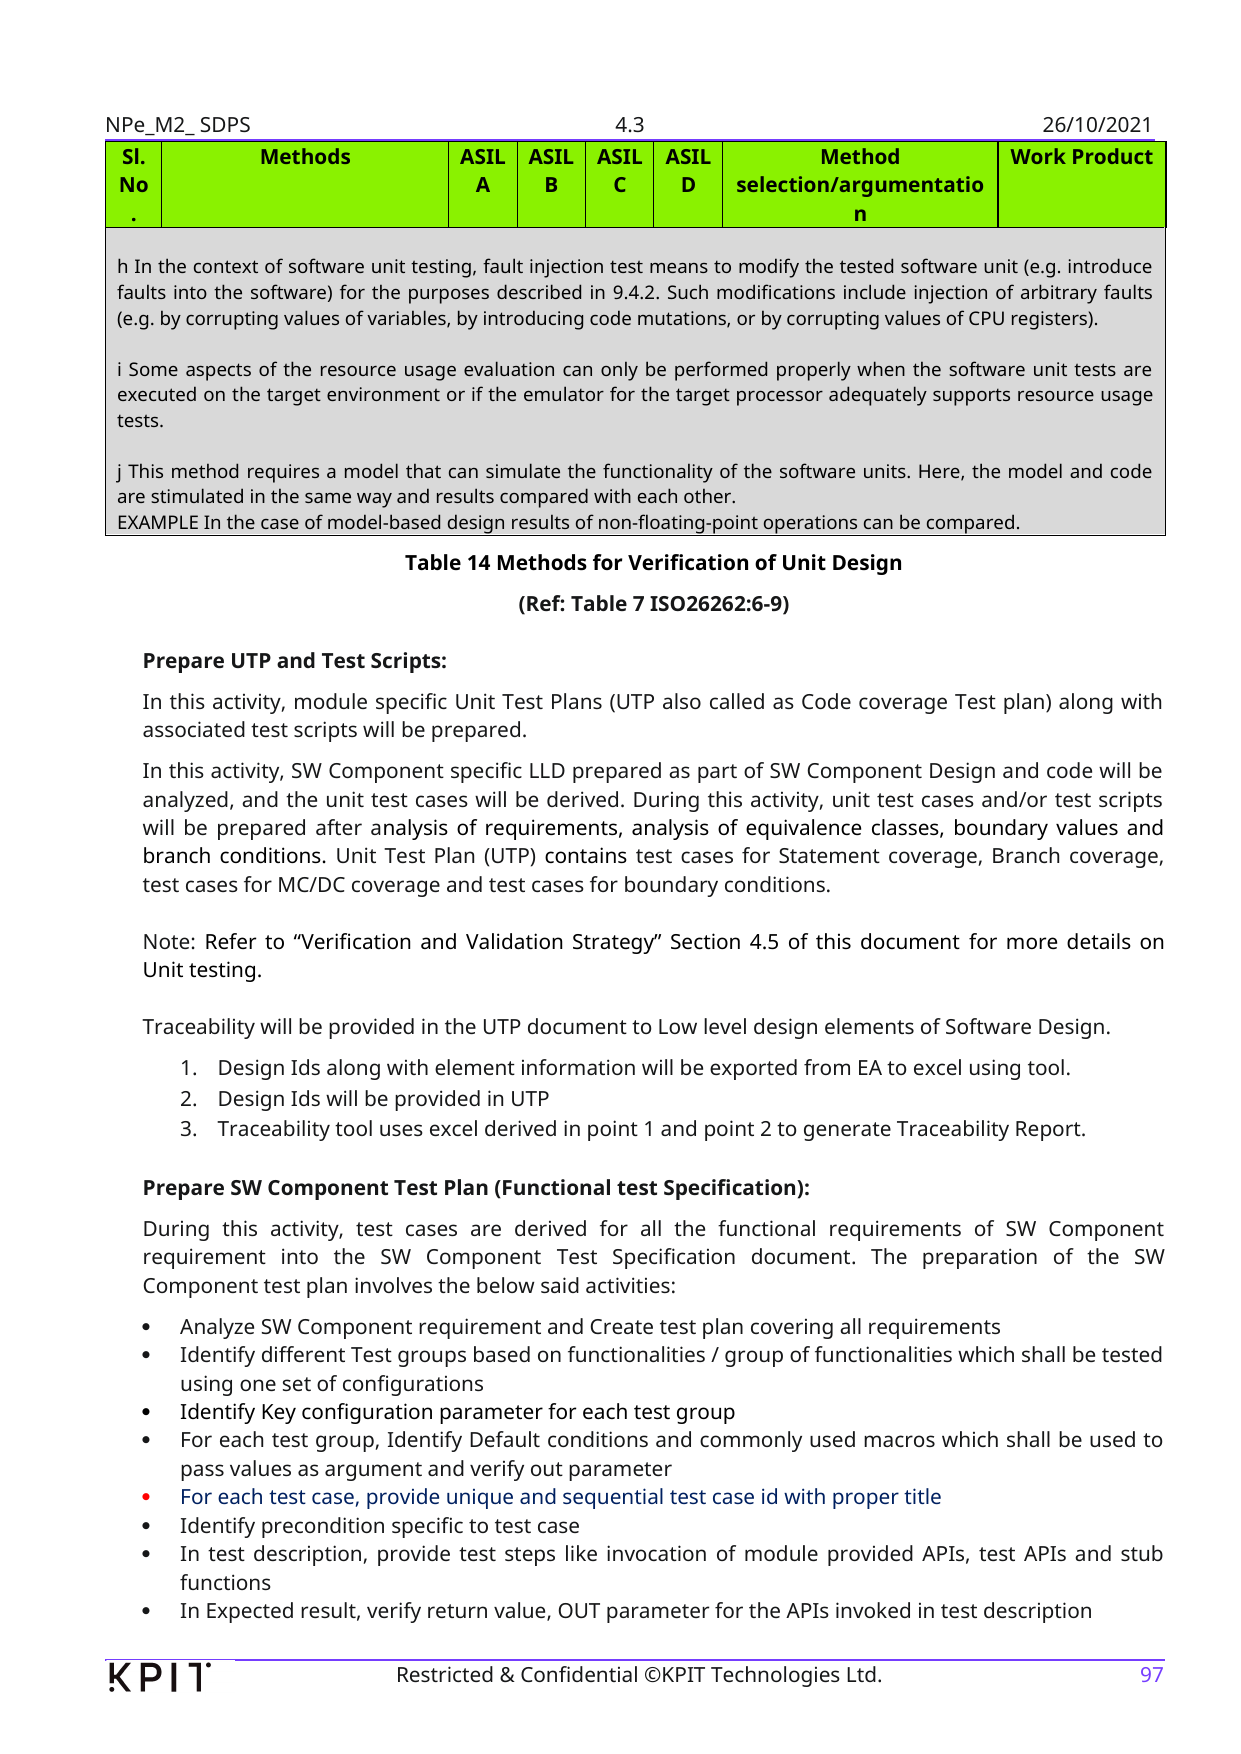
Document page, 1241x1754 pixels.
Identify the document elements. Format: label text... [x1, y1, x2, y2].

list Analyze SW Component requirement and Create test plan covering all requirements [142, 1312, 1165, 1340]
list Design Ids will be provided in UTP [180, 1084, 1165, 1112]
list For each test case, provide unique and sequential test case id with proper title [142, 1482, 1165, 1511]
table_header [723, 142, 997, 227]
text Table 14 Methods for Verification of Unit Design [142, 548, 1165, 577]
text In this activity, SW Component specific LLD prepared as part of SW Component Design and code will be analyzed, and the unit test cases will be derived. During this activity, unit test cases and/or test scripts will be prepared after analysis of requirements, analysis of equivalence classes, boundary values and branch conditions. Unit Test Plan (UTP) contains test cases for Statement coverage, Branch coverage, test cases for MC/DC coverage and test cases for boundary conditions. [142, 756, 1165, 898]
text Prepare UTP and Test Scripts: [142, 646, 1165, 674]
text Traceability will be provided in the UTP document to Low level design elements of Software Design. [142, 1012, 1165, 1041]
list Identify different Test groups based on functionalities / group of functionalities which shall be tested using one set of configurations [142, 1340, 1165, 1397]
text Note: Refer to “Verification and Validation Strategy” Section 4.5 of this document for more details on Unit testing. [142, 927, 1165, 984]
list Identify Key configuration parameter for each test group [142, 1397, 1165, 1426]
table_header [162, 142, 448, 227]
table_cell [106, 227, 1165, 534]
list In test description, provide test steps like invocation of module provided APIs, test APIs and stub functions [142, 1539, 1165, 1596]
picture [106, 1660, 235, 1697]
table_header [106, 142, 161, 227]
text Prepare SW Component Test Plan (Functional test Specification): [142, 1173, 1165, 1202]
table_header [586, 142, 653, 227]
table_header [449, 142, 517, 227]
list For each test group, Identify Default conditions and commonly used macros which shall be used to pass values as argument and verify out parameter [142, 1426, 1165, 1482]
text In this activity, module specific Unit Test Plans (UTP also called as Code coverage Test plan) along with associated test scripts will be prepared. [142, 687, 1165, 744]
list Design Ids along with element information will be exported from EA to excel using tool. [180, 1053, 1165, 1082]
list Identify precondition specific to test case [142, 1511, 1165, 1539]
text (Ref: Table 7 ISO26262:6-9) [142, 589, 1165, 617]
list Traceability tool uses excel derived in point 1 and point 2 to generate Traceability Report. [180, 1114, 1165, 1143]
list In Expected result, verify return value, OUT parameter for the APIs invoked in test description [142, 1596, 1165, 1625]
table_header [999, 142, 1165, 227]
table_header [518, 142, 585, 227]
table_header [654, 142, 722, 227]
text During this activity, test cases are derived for all the functional requirements of SW Component requirement into the SW Component Test Specification document. The preparation of the SW Component test plan involves the below said activities: [142, 1214, 1165, 1299]
